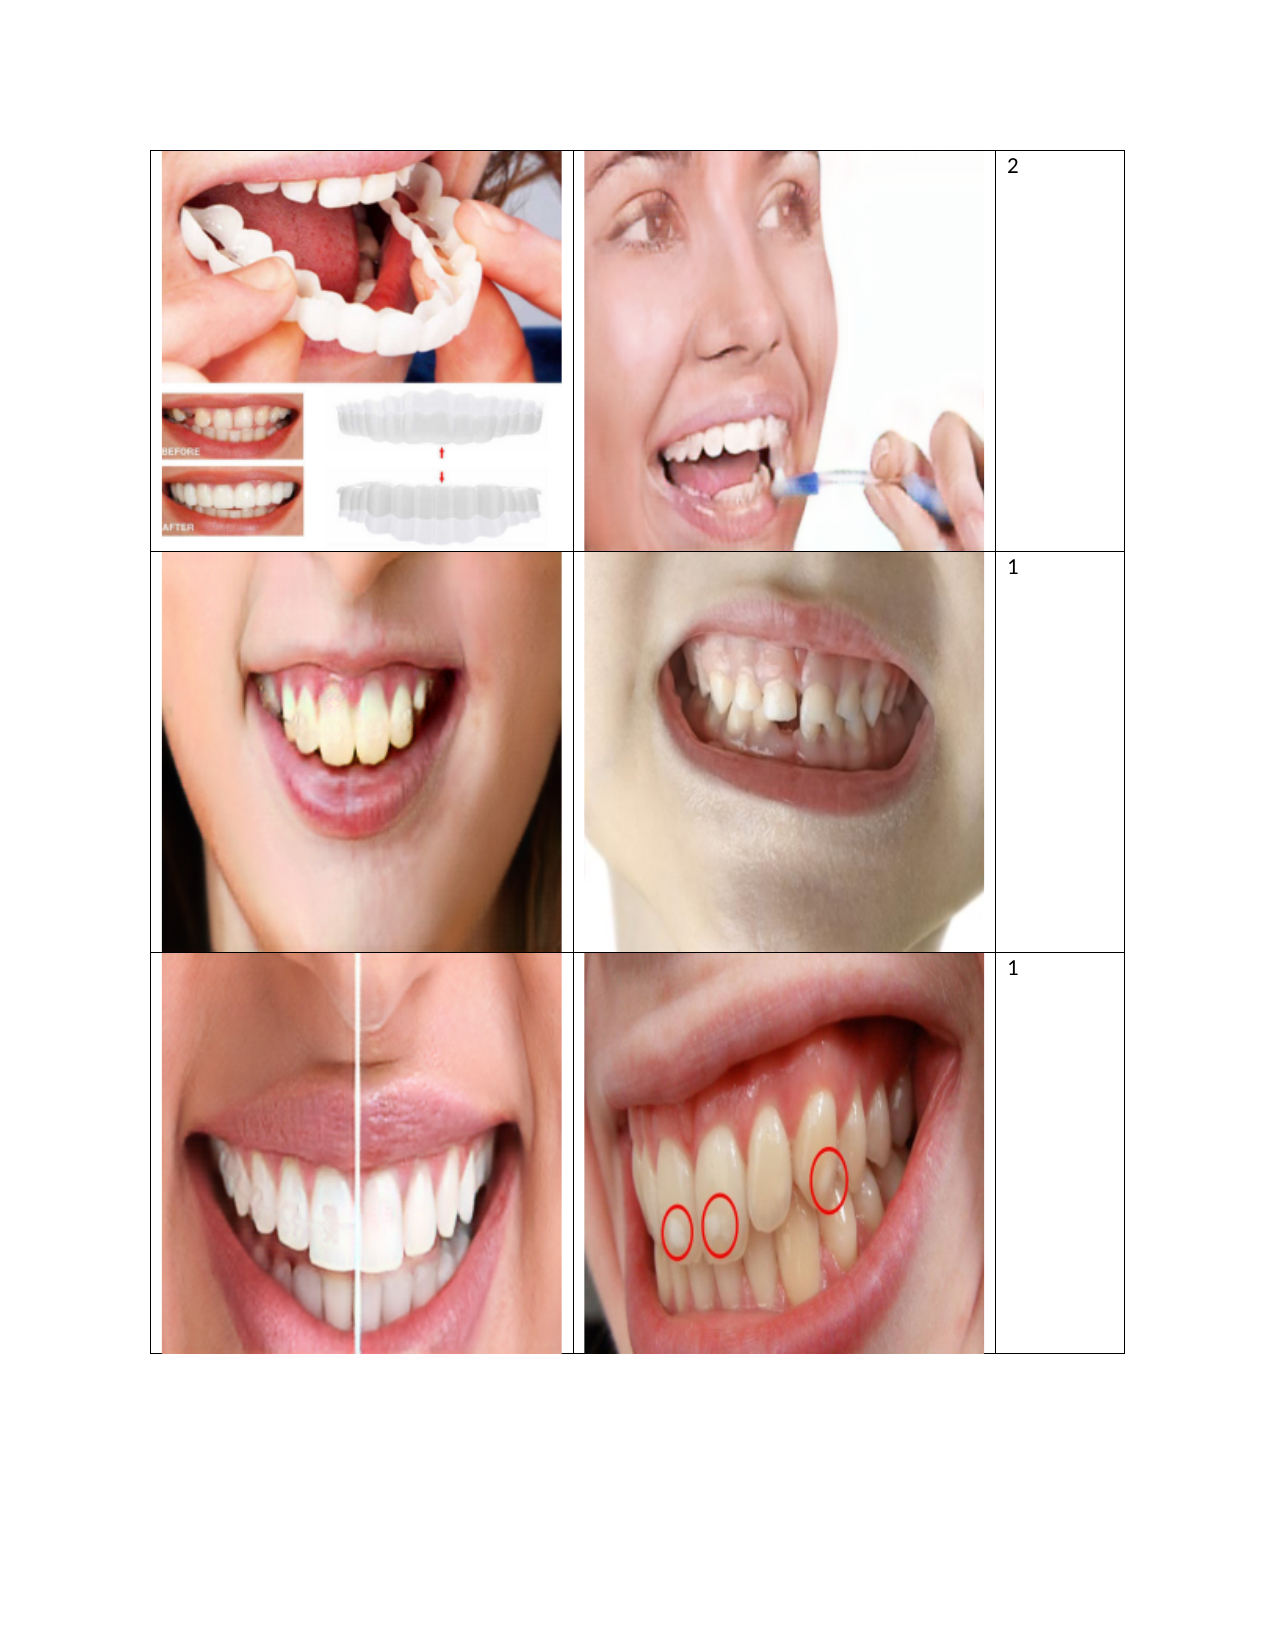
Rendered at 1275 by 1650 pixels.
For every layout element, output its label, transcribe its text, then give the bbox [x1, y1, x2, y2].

picture [161, 953, 562, 1354]
table_cell [562, 151, 573, 551]
table_cell [574, 552, 584, 952]
table_cell [151, 151, 161, 551]
picture [161, 151, 562, 551]
picture [584, 151, 985, 551]
table_cell 2 [996, 151, 1124, 551]
table_cell [985, 953, 995, 1353]
table_cell [574, 151, 584, 551]
table_cell [151, 552, 161, 952]
table_cell [562, 953, 573, 1353]
picture [584, 953, 985, 1354]
picture [584, 552, 985, 952]
picture [161, 552, 562, 952]
table_cell 1 [996, 953, 1124, 1353]
table_cell [151, 953, 161, 1353]
table_cell [562, 552, 573, 952]
table_cell [985, 151, 995, 551]
table_cell [574, 953, 584, 1353]
table_cell 1 [996, 552, 1124, 952]
table_cell [985, 552, 995, 952]
